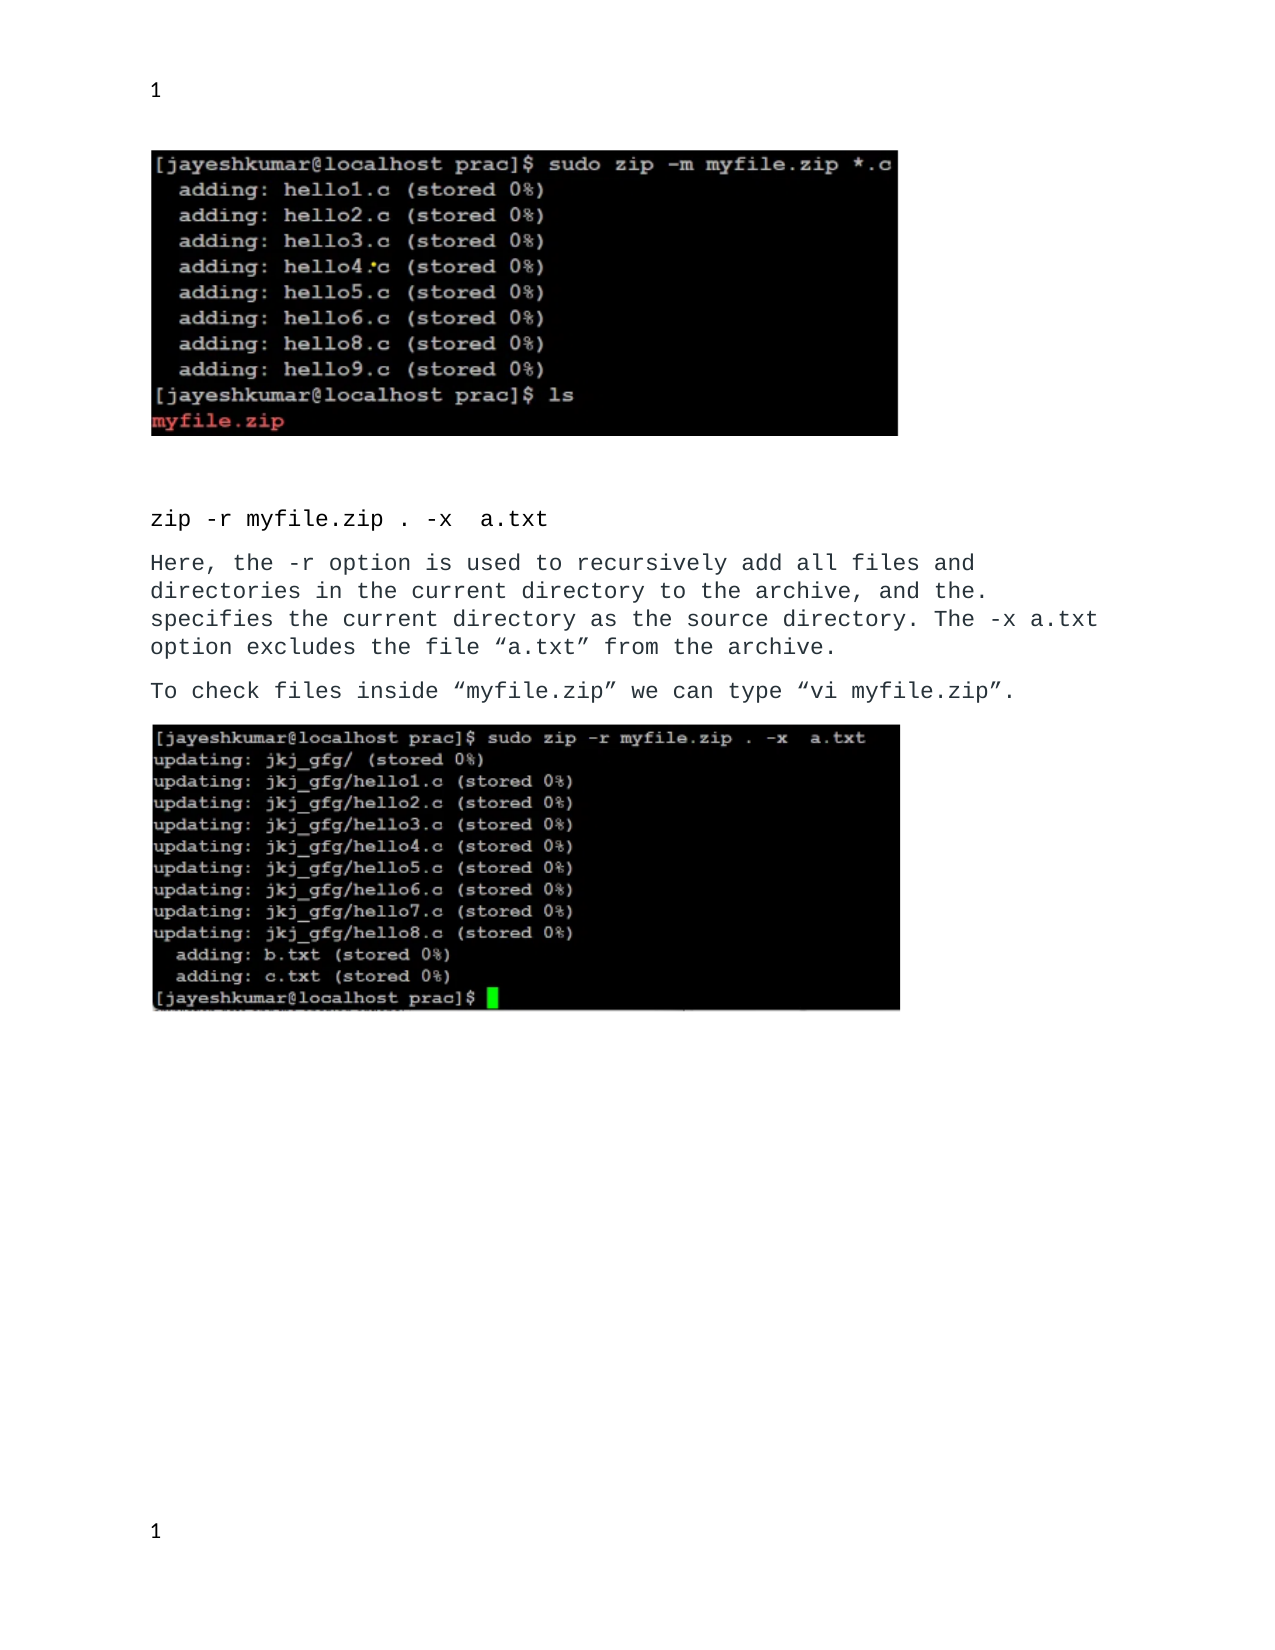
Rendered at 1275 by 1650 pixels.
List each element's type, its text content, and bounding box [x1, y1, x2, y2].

picture [150, 722, 901, 1017]
text To check files inside “myfile.zip” we can type “vi myfile.zip”. [150, 679, 1125, 705]
text Here, the -r option is used to recursively add all files and directories in the current directory to the archive, and the. specifies the current directory as the source directory. The -x a.txt option excludes the file “a.txt” from the archive. [150, 552, 1125, 661]
text zip -r myfile.zip . -x a.txt [150, 507, 1125, 533]
picture [150, 150, 901, 436]
